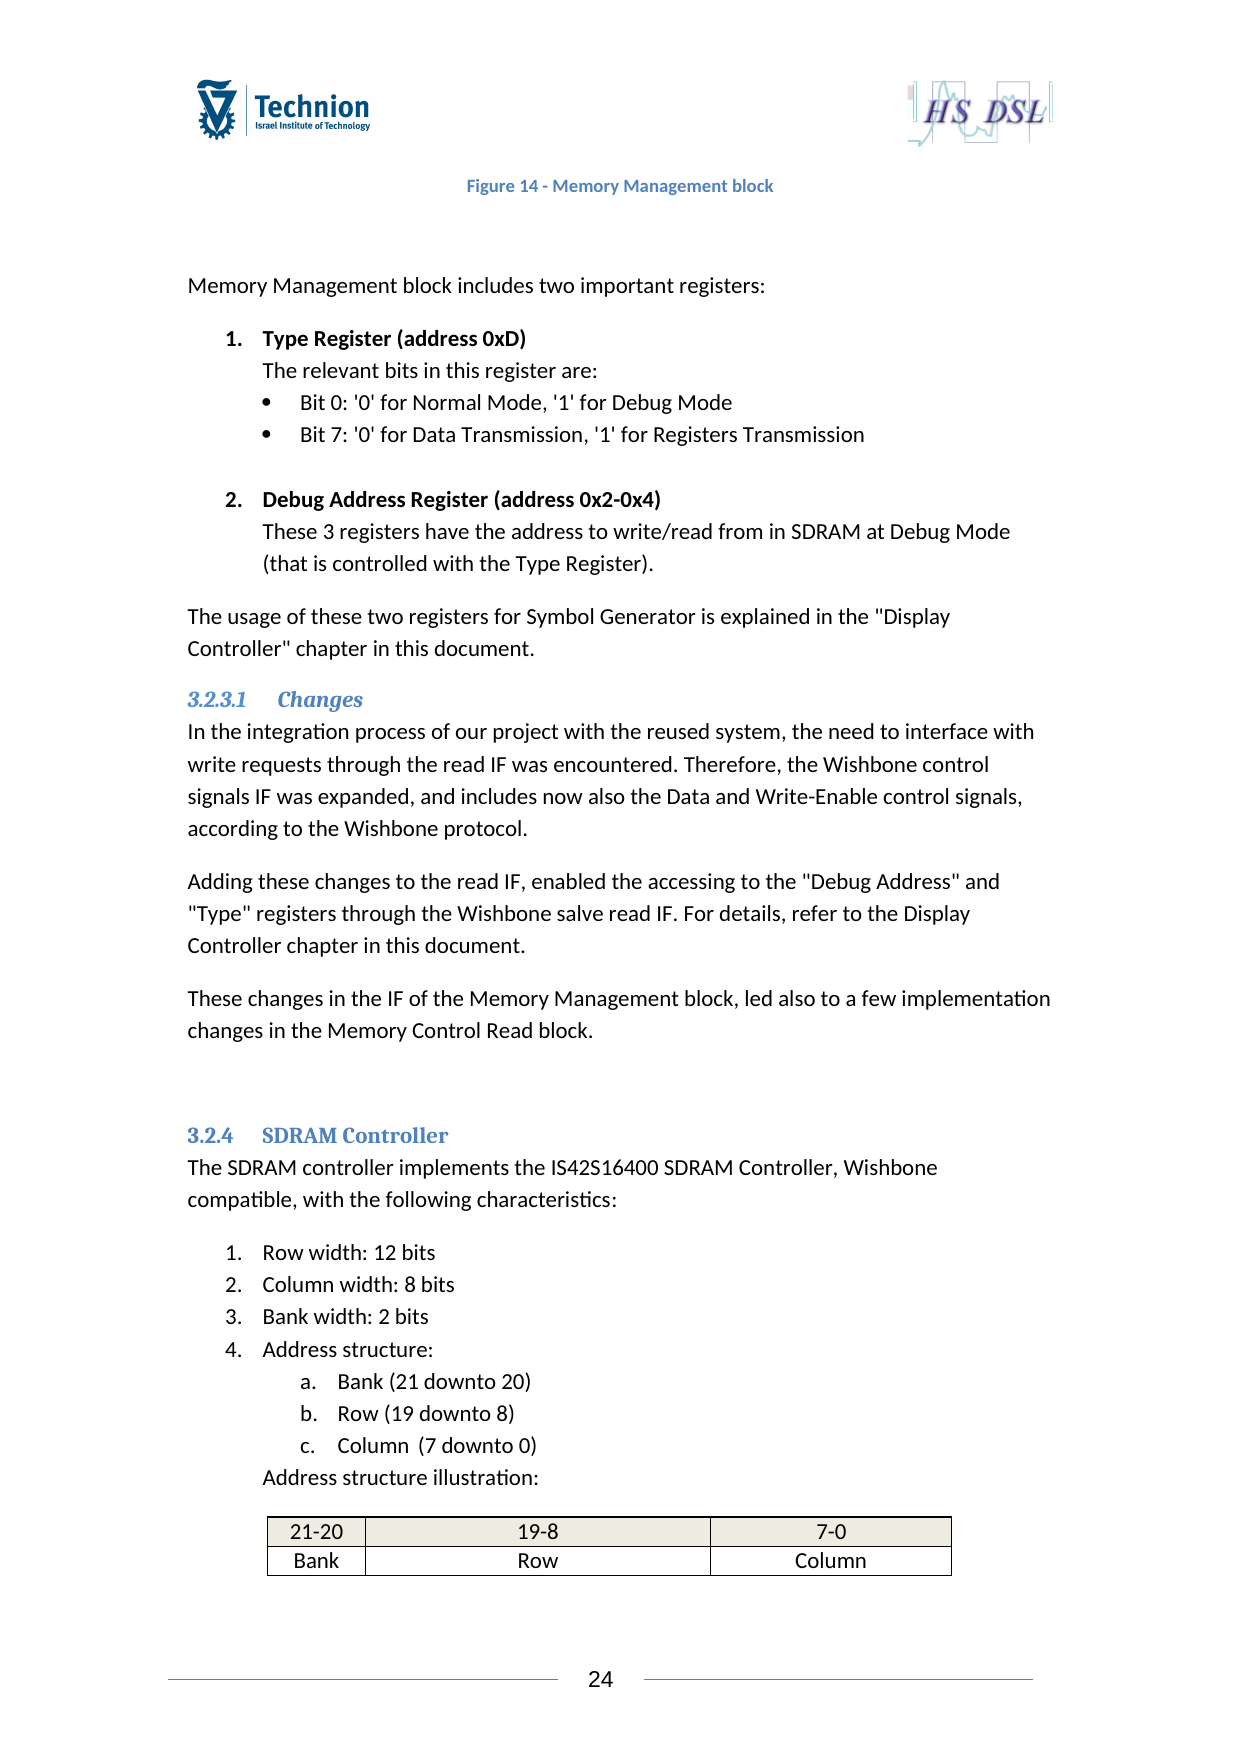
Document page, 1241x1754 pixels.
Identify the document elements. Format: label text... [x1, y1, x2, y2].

list Type Register (address 0xD) [225, 324, 1053, 352]
list Row width: 12 bits [225, 1238, 1053, 1266]
text Figure 14 - Memory Management block [187, 174, 1053, 197]
list Address structure illustration: [262, 1463, 1053, 1491]
list These 3 registers have the address to write/read from in SDRAM at Debug Mode (that is controlled with the Type Register). [262, 517, 1053, 577]
text In the integration process of our project with the reused system, the need to interface with write requests through the read IF was encountered. Therefore, the Wishbone control signals IF was expanded, and includes now also the Data and Write-Enable control signals, according to the Wishbone protocol. [187, 717, 1053, 842]
text These changes in the IF of the Memory Management block, led also to a few implementation changes in the Memory Control Read block. [187, 984, 1053, 1045]
table_cell Column [711, 1547, 951, 1574]
picture [907, 73, 1053, 147]
table_header 19-8 [366, 1518, 710, 1546]
list Bank width: 2 bits [225, 1302, 1053, 1331]
list Bit 0: '0' for Normal Mode, '1' for Debug Mode [262, 388, 1053, 416]
text Adding these changes to the read IF, enabled the accessing to the "Debug Address" and "Type" registers through the Wishbone salve read IF. For details, refer to the Display Controller chapter in this document. [187, 867, 1053, 959]
table_header 21-20 [268, 1518, 365, 1546]
list Row (19 downto 8) [300, 1399, 1053, 1427]
text The usage of these two registers for Symbol Generator is explained in the "Display Controller" chapter in this document. [187, 602, 1053, 662]
subtitle Changes [187, 687, 1053, 714]
list Debug Address Register (address 0x2-0x4) [225, 485, 1053, 513]
table_cell Row [366, 1547, 710, 1574]
table_cell Bank [268, 1547, 365, 1574]
subtitle SDRAM Controller [187, 1123, 1053, 1149]
list The relevant bits in this register are: [262, 356, 1053, 384]
list Bank (21 downto 20) [300, 1367, 1053, 1395]
text The SDRAM controller implements the IS42S16400 SDRAM Controller, Wishbone compatible, with the following characteristics: [187, 1153, 1053, 1213]
table_header 7-0 [711, 1518, 951, 1546]
list Column (7 downto 0) [300, 1431, 1053, 1459]
text Memory Management block includes two important registers: [187, 271, 1053, 299]
picture [187, 74, 378, 147]
list Column width: 8 bits [225, 1270, 1053, 1298]
list Bit 7: '0' for Data Transmission, '1' for Registers Transmission [262, 420, 1053, 448]
list Address structure: [225, 1335, 1053, 1363]
